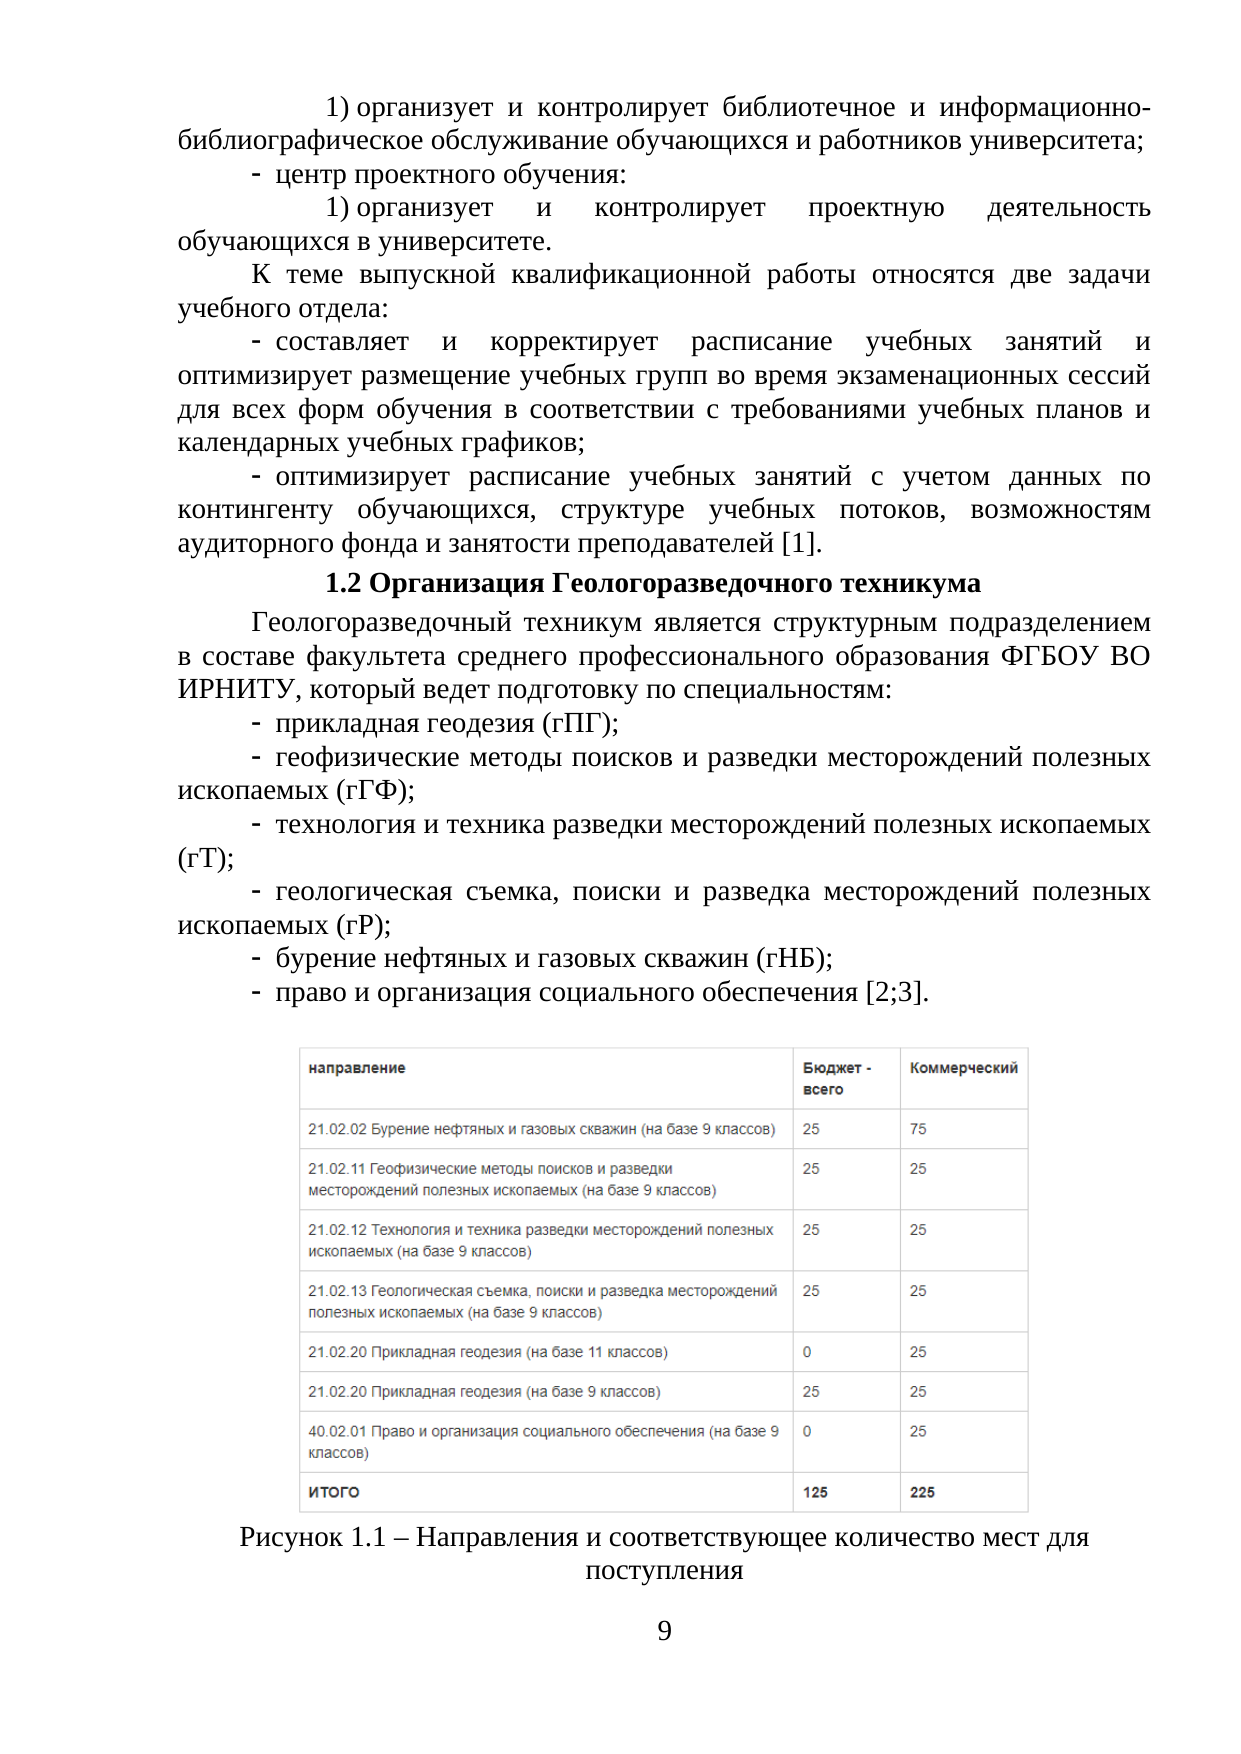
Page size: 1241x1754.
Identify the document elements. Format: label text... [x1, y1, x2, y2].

list организует и контролирует проектную деятельность обучающихся в университете. [177, 189, 1152, 256]
text Геологоразведочный техникум является структурным подразделением в составе факультета среднего профессионального образования ФГБОУ ВО ИРНИТУ, который ведет подготовку по специальностям: [177, 604, 1152, 705]
list составляет и корректирует расписание учебных занятий и оптимизирует размещение учебных групп во время экзаменационных сессий для всех форм обучения в соответствии с требованиями учебных планов и календарных учебных графиков; [177, 323, 1152, 458]
list геологическая съемка, поиски и разведка месторождений полезных ископаемых (гР); [177, 873, 1152, 940]
list прикладная геодезия (гПГ); [177, 705, 1152, 739]
picture [296, 1041, 1033, 1519]
list оптимизирует расписание учебных занятий с учетом данных по контингенту обучающихся, структуре учебных потоков, возможностям аудиторного фонда и занятости преподавателей [1]. [177, 458, 1152, 558]
list бурение нефтяных и газовых скважин (гНБ); [177, 940, 1152, 974]
list технология и техника разведки месторождений полезных ископаемых (гТ); [177, 806, 1152, 873]
text Рисунок 1.1 – Направления и соответствующее количество мест для поступления [177, 1519, 1152, 1586]
list центр проектного обучения: [177, 156, 1152, 189]
list право и организация социального обеспечения [2;3]. [177, 974, 1152, 1008]
subtitle Организация Геологоразведочного техникума [251, 565, 1152, 598]
list организует и контролирует библиотечное и информационно-библиографическое обслуживание обучающихся и работников университета; [177, 89, 1152, 156]
list геофизические методы поисков и разведки месторождений полезных ископаемых (гГФ); [177, 739, 1152, 806]
text К теме выпускной квалификационной работы относятся две задачи учебного отдела: [177, 256, 1152, 323]
